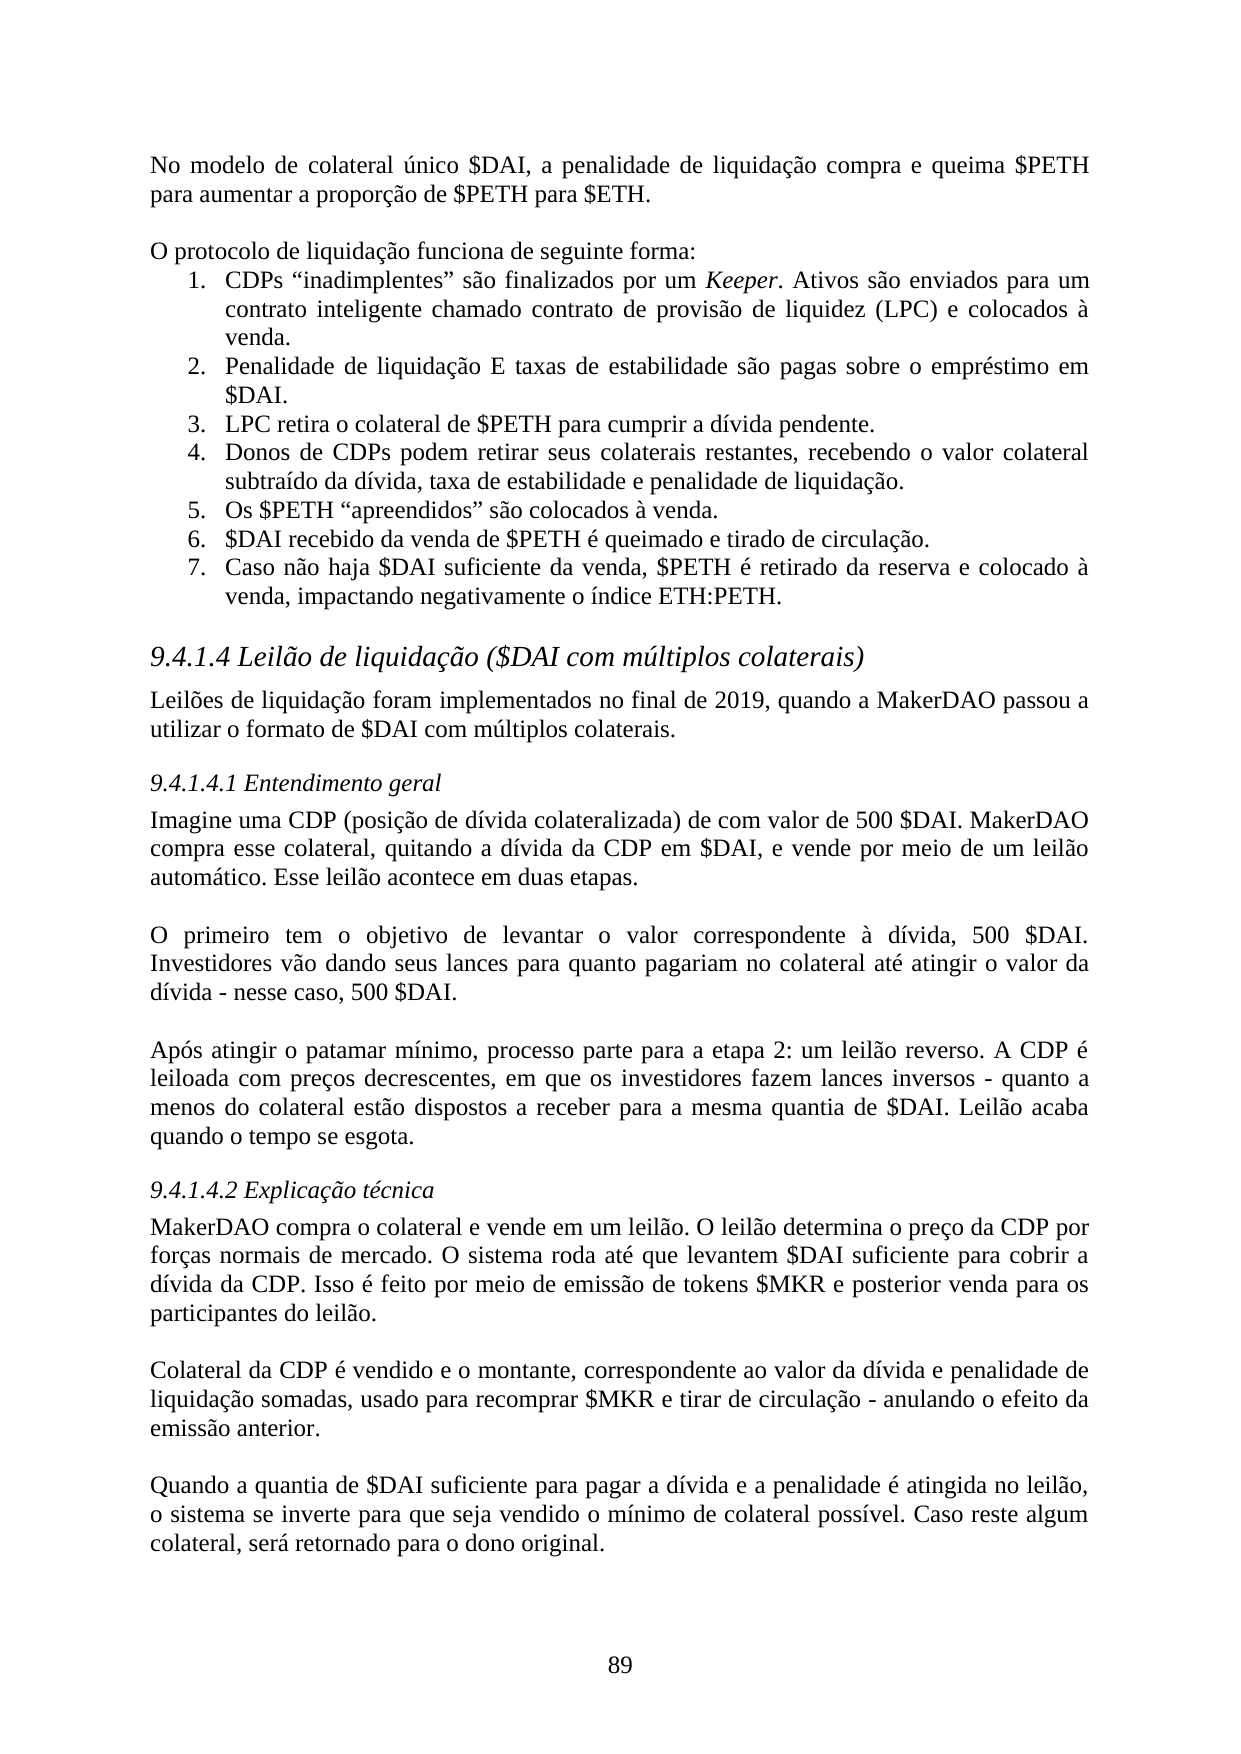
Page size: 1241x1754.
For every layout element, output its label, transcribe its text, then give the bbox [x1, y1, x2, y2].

list CDPs “inadimplentes” são finalizados por um Keeper. Ativos são enviados para um contrato inteligente chamado contrato de provisão de liquidez (LPC) e colocados à venda. [187, 265, 1090, 351]
text Leilões de liquidação foram implementados no final de 2019, quando a MakerDAO passou a utilizar o formato de $DAI com múltiplos colaterais. [150, 685, 1090, 743]
text O protocolo de liquidação funciona de seguinte forma: [150, 236, 1090, 265]
list Penalidade de liquidação E taxas de estabilidade são pagas sobre o empréstimo em $DAI. [187, 351, 1090, 409]
list Os $PETH “apreendidos” são colocados à venda. [187, 495, 1090, 524]
subtitle Leilão de liquidação ($DAI com múltiplos colaterais) [150, 639, 1090, 673]
text Colateral da CDP é vendido e o montante, correspondente ao valor da dívida e penalidade de liquidação somadas, usado para recomprar $MKR e tirar de circulação - anulando o efeito da emissão anterior. [150, 1356, 1090, 1442]
text Quando a quantia de $DAI suficiente para pagar a dívida e a penalidade é atingida no leilão, o sistema se inverte para que seja vendido o mínimo de colateral possível. Caso reste algum colateral, será retornado para o dono original. [150, 1471, 1090, 1557]
text Após atingir o patamar mínimo, processo parte para a etapa 2: um leilão reverso. A CDP é leiloada com preços decrescentes, em que os investidores fazem lances inversos - quanto a menos do colateral estão dispostos a receber para a mesma quantia de $DAI. Leilão acaba quando o tempo se esgota. [150, 1035, 1090, 1150]
text Imagine uma CDP (posição de dívida colateralizada) de com valor de 500 $DAI. MakerDAO compra esse colateral, quitando a dívida da CDP em $DAI, e vende por meio de um leilão automático. Esse leilão acontece em duas etapas. [150, 805, 1090, 891]
list Donos de CDPs podem retirar seus colaterais restantes, recebendo o valor colateral subtraído da dívida, taxa de estabilidade e penalidade de liquidação. [187, 437, 1090, 495]
text MakerDAO compra o colateral e vende em um leilão. O leilão determina o preço da CDP por forças normais de mercado. O sistema roda até que levantem $DAI suficiente para cobrir a dívida da CDP. Isso é feito por meio de emissão de tokens $MKR e posterior venda para os participantes do leilão. [150, 1212, 1090, 1327]
text O primeiro tem o objetivo de levantar o valor correspondente à dívida, 500 $DAI. Investidores vão dando seus lances para quanto pagariam no colateral até atingir o valor da dívida - nesse caso, 500 $DAI. [150, 920, 1090, 1006]
list $DAI recebido da venda de $PETH é queimado e tirado de circulação. [187, 524, 1090, 552]
list Caso não haja $DAI suficiente da venda, $PETH é retirado da reserva e colocado à venda, impactando negativamente o índice ETH:PETH. [187, 552, 1090, 610]
list LPC retira o colateral de $PETH para cumprir a dívida pendente. [187, 409, 1090, 437]
text No modelo de colateral único $DAI, a penalidade de liquidação compra e queima $PETH para aumentar a proporção de $PETH para $ETH. [150, 150, 1090, 207]
subtitle Explicação técnica [150, 1175, 1090, 1203]
subtitle Entendimento geral [150, 768, 1090, 796]
